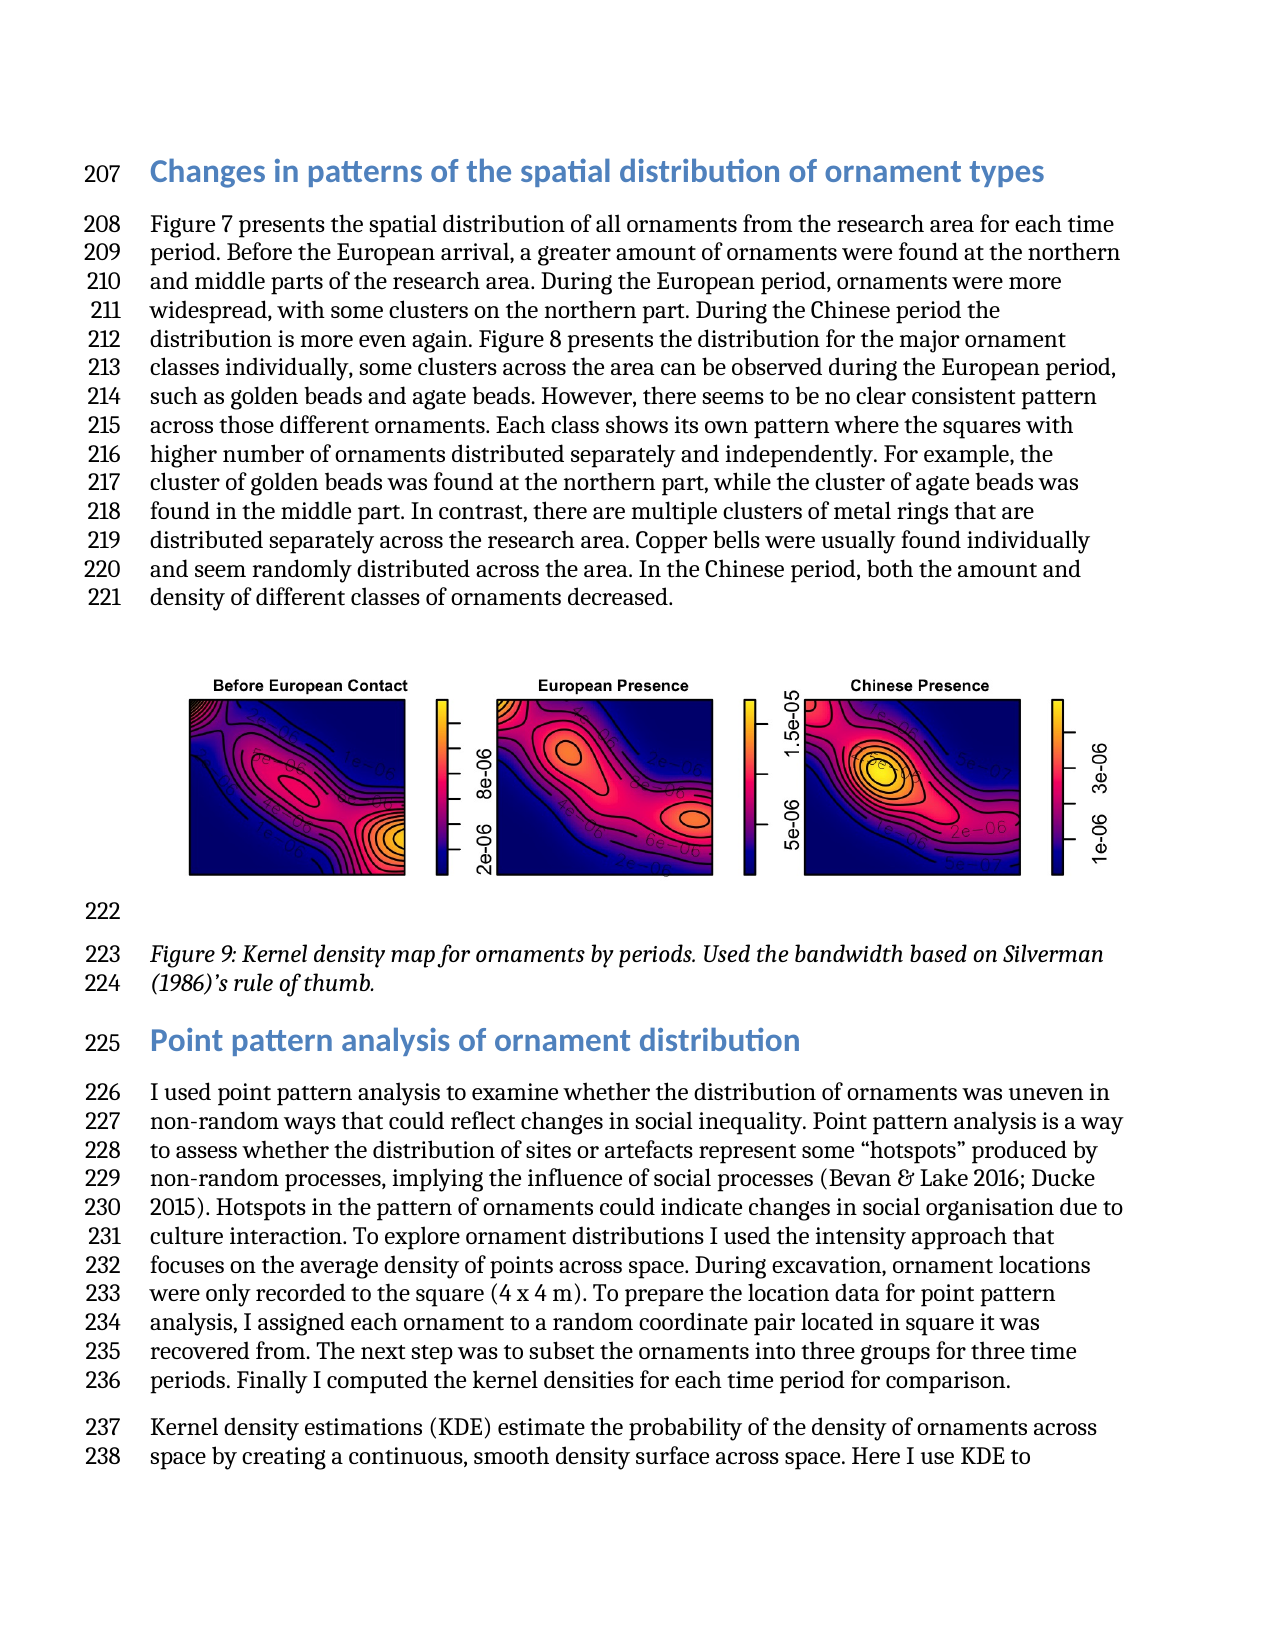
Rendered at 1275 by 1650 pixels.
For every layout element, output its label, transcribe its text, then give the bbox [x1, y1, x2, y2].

text Figure 7 presents the spatial distribution of all ornaments from the research area for each time period. Before the European arrival, a greater amount of ornaments were found at the northern and middle parts of the research area. During the European period, ornaments were more widespread, with some clusters on the northern part. During the Chinese period the distribution is more even again. Figure 8 presents the distribution for the major ornament classes individually, some clusters across the area can be observed during the European period, such as golden beads and agate beads. However, there seems to be no clear consistent pattern across those different ornaments. Each class shows its own pattern where the squares with higher number of ornaments distributed separately and independently. For example, the cluster of golden beads was found at the northern part, while the cluster of agate beads was found in the middle part. In contrast, there are multiple clusters of metal rings that are distributed separately across the research area. Copper bells were usually found individually and seem randomly distributed across the area. In the Chinese period, both the amount and density of different classes of ornaments decreased. [150, 209, 1125, 612]
text Figure 9: Kernel density map for ornaments by periods. Used the bandwidth based on Silverman (1986)’s rule of thumb. [150, 940, 1125, 998]
subtitle Changes in patterns of the spatial distribution of ornament types [150, 150, 1125, 191]
text I used point pattern analysis to examine whether the distribution of ornaments was uneven in non-random ways that could reflect changes in social inequality. Point pattern analysis is a way to assess whether the distribution of sites or artefacts represent some “hotspots” produced by non-random processes, implying the influence of social processes (Bevan & Lake 2016; Ducke 2015). Hotspots in the pattern of ornaments could indicate changes in social organisation due to culture interaction. To explore ornament distributions I used the intensity approach that focuses on the average density of points across space. During excavation, ornament locations were only recorded to the square (4 x 4 m). To prepare the location data for point pattern analysis, I assigned each ornament to a random coordinate pair located in square it was recovered from. The next step was to subset the ornaments into three groups for three time periods. Finally I computed the kernel densities for each time period for comparison. [150, 1078, 1125, 1394]
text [150, 1413, 1125, 1471]
picture [150, 630, 1125, 920]
subtitle Point pattern analysis of ornament distribution [150, 1019, 1125, 1059]
